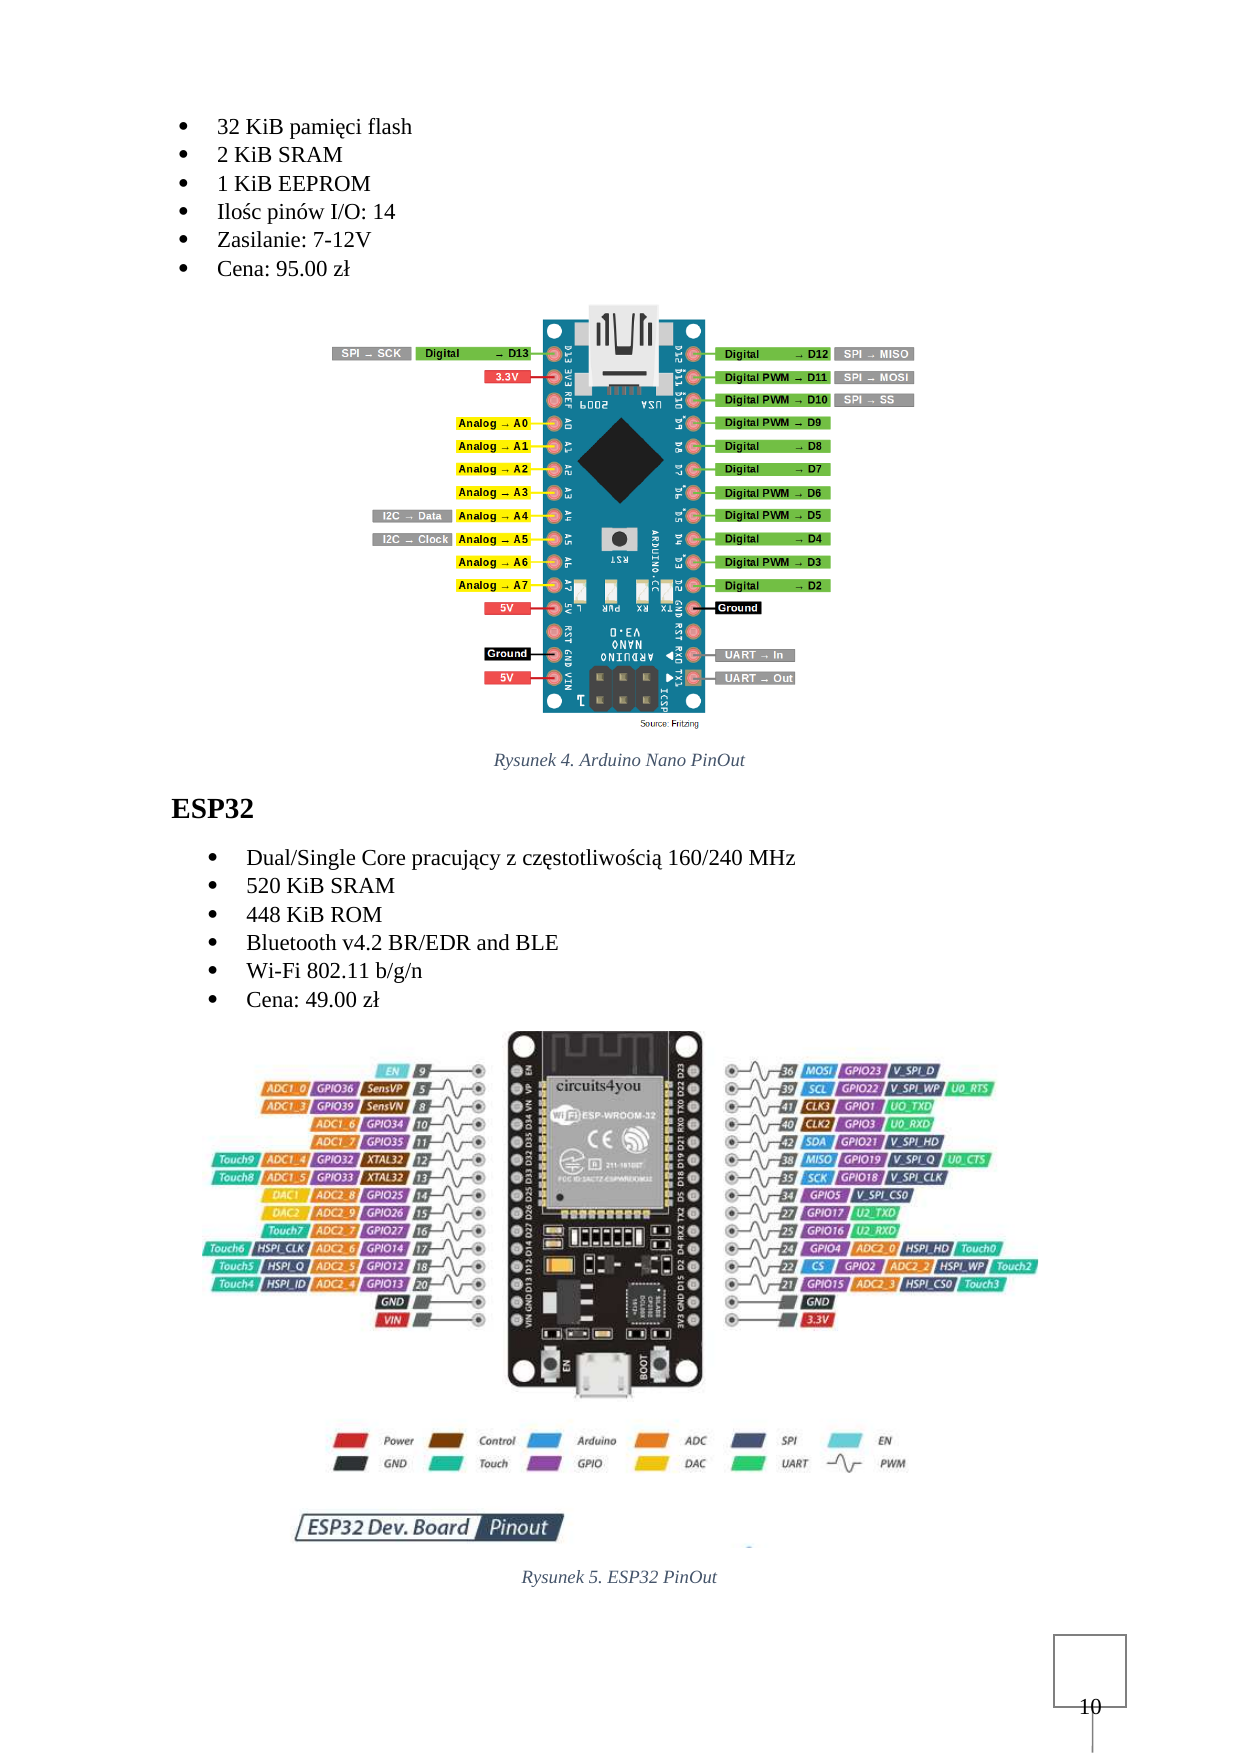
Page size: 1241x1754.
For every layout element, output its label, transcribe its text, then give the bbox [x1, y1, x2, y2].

list Dual/Single Core pracujący z częstotliwością 160/240 MHz [209, 844, 1128, 870]
list Bluetooth v4.2 BR/EDR and BLE [209, 929, 1128, 955]
list 1 KiB EEPROM [179, 170, 1128, 196]
picture [323, 300, 918, 730]
list Cena: 49.00 zł [209, 986, 1128, 1012]
picture [202, 1031, 1039, 1548]
list 2 KiB SRAM [179, 141, 1128, 168]
list Wi-Fi 802.11 b/g/n [209, 957, 1128, 984]
list 520 KiB SRAM [209, 872, 1128, 898]
text Rysunek 5. ESP32 PinOut [112, 1566, 1128, 1588]
list Ilośc pinów I/O: 14 [179, 198, 1128, 224]
text Rysunek 4. Arduino Nano PinOut [112, 748, 1128, 770]
list 448 KiB ROM [209, 901, 1128, 927]
list 32 KiB pamięci flash [179, 113, 1128, 139]
list Cena: 95.00 zł [179, 255, 1128, 281]
text ESP32 [171, 791, 1128, 824]
list Zasilanie: 7-12V [179, 227, 1128, 253]
